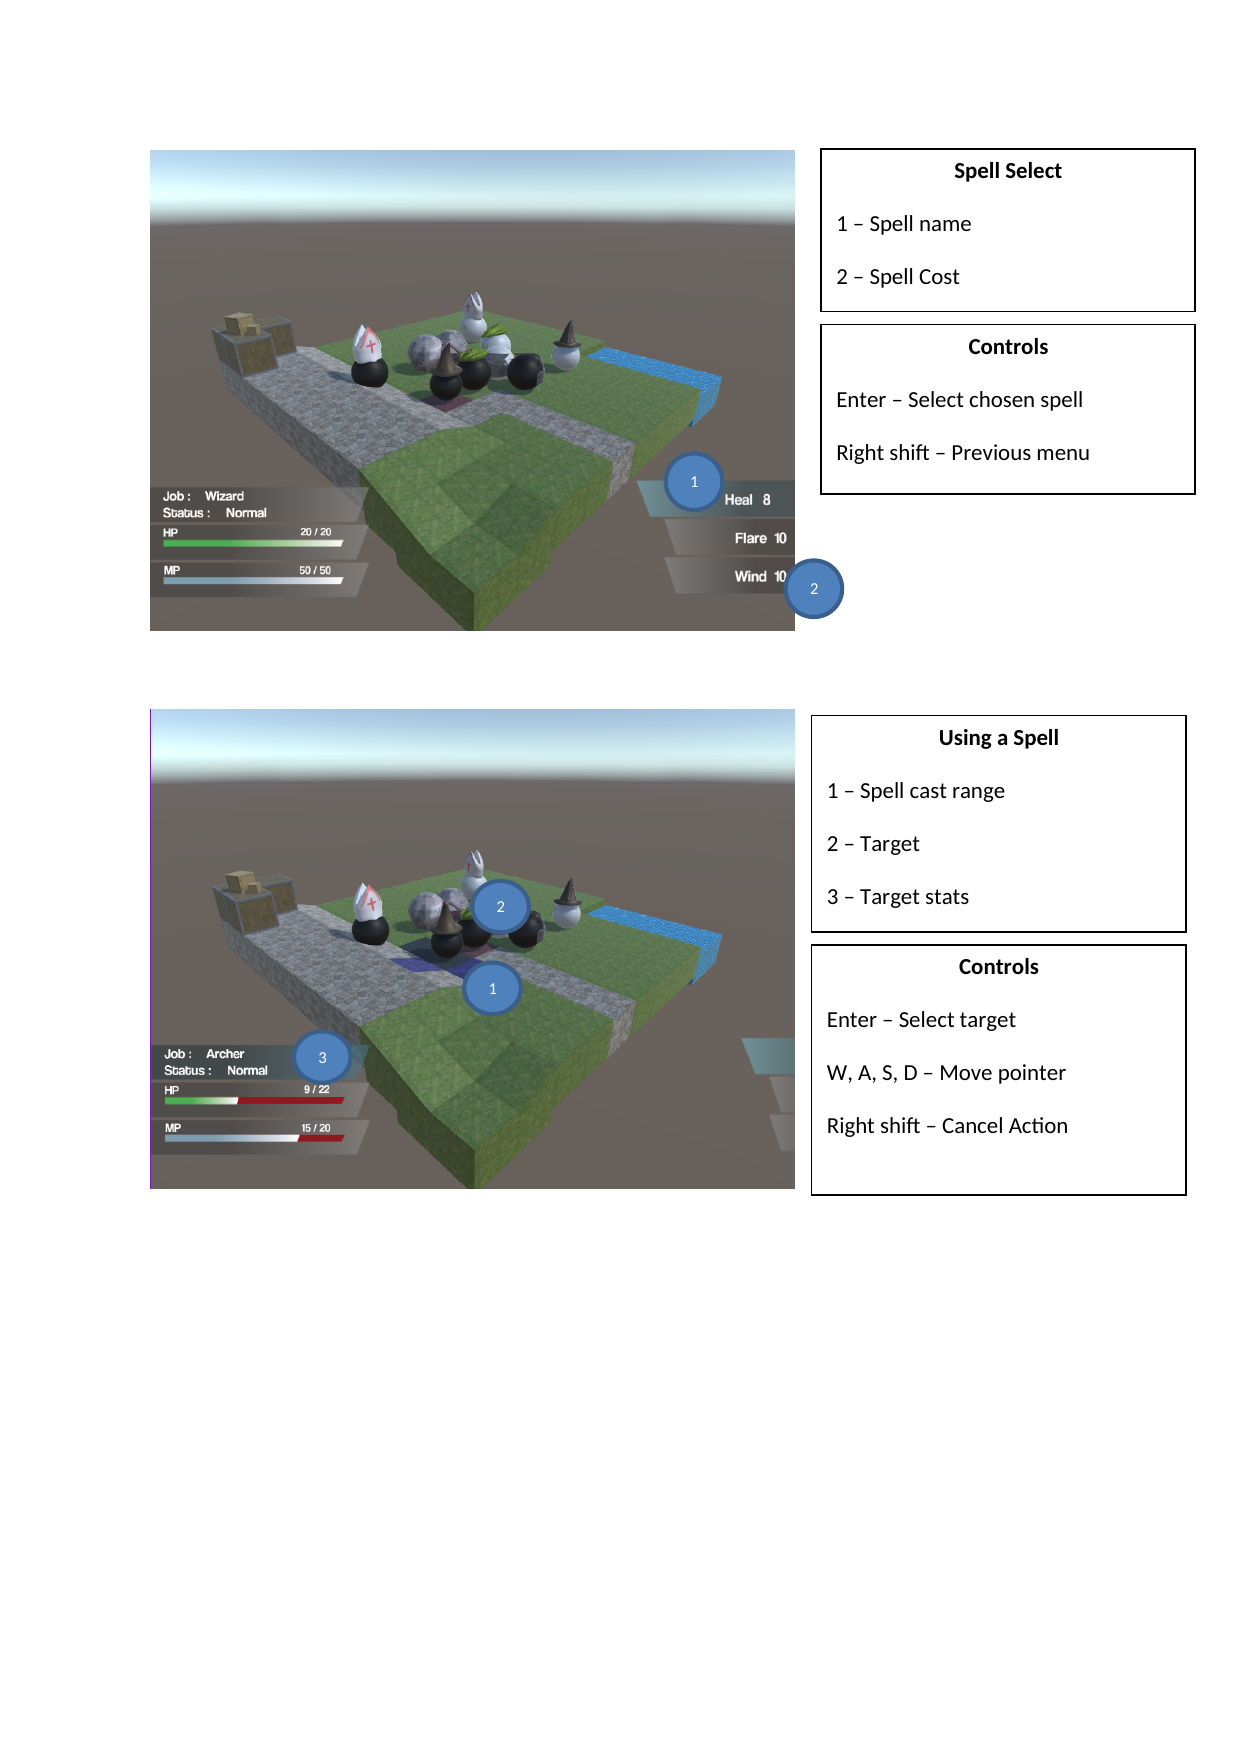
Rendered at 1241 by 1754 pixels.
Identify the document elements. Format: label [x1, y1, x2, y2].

picture [150, 709, 795, 1189]
picture [150, 150, 795, 631]
